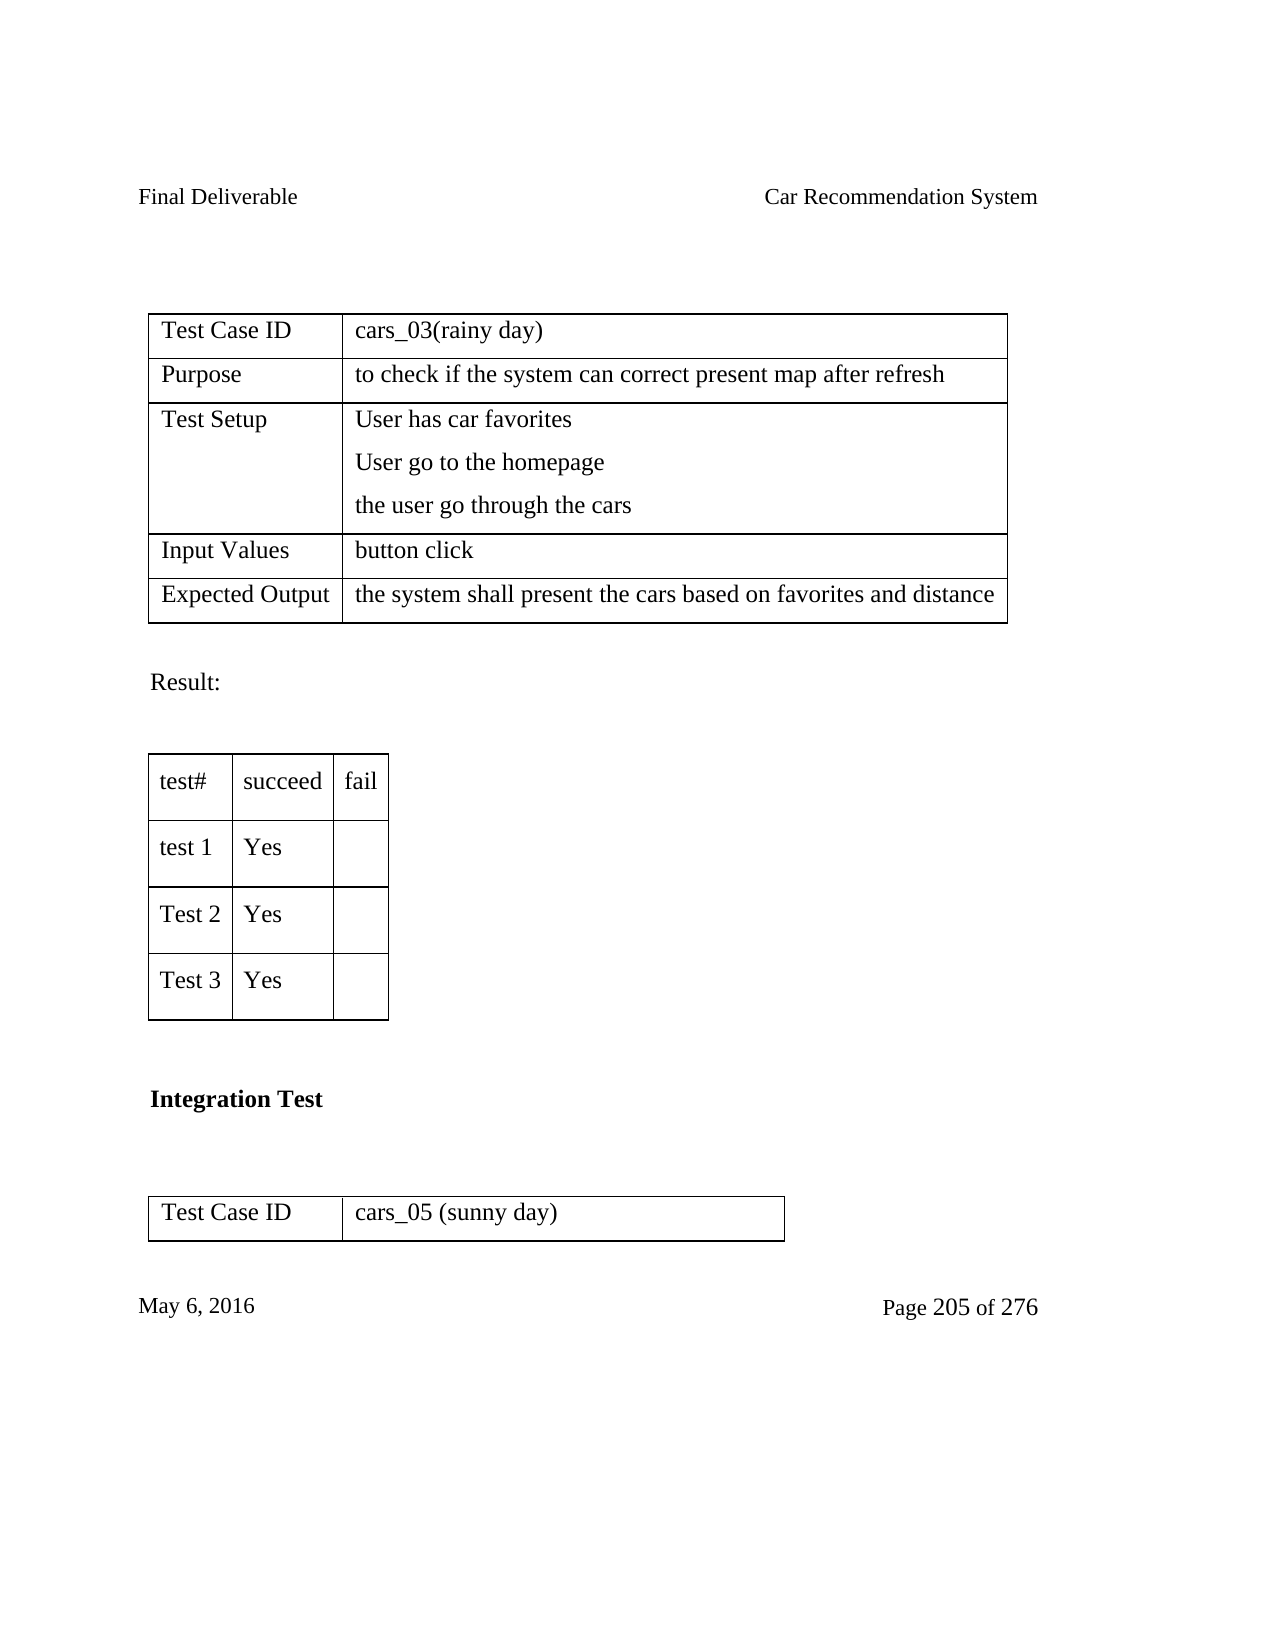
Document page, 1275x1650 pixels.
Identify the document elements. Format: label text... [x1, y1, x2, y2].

subtitle Integration Test [150, 1084, 1125, 1113]
table_cell Yes [233, 821, 333, 886]
table_header Test Case ID [149, 315, 342, 358]
table_header test# [149, 755, 232, 820]
table_cell test 1 [149, 821, 232, 886]
table_header cars_05 (sunny day) [343, 1197, 784, 1240]
table_cell [334, 888, 388, 953]
table_cell to check if the system can correct present map after refresh [343, 359, 1007, 402]
table_cell button click [343, 535, 1007, 578]
text Result: [150, 667, 1125, 696]
table_cell [334, 821, 388, 886]
table_header fail [334, 755, 388, 820]
table_cell Yes [233, 888, 333, 953]
table_cell Test 2 [149, 888, 232, 953]
table_cell Input Values [149, 535, 342, 578]
table_cell the system shall present the cars based on favorites and distance [343, 579, 1007, 622]
table_cell [334, 954, 388, 1019]
table_cell User has car favorites User go to the homepage the user go through the cars [343, 404, 1007, 533]
table_cell Test Setup [149, 404, 342, 533]
table_cell Purpose [149, 359, 342, 402]
table_cell Expected Output [149, 579, 342, 622]
table_cell Test 3 [149, 954, 232, 1019]
table_header succeed [233, 755, 333, 820]
table_header Test Case ID [149, 1197, 342, 1240]
table_cell Yes [233, 954, 333, 1019]
table_header cars_03(rainy day) [343, 315, 1007, 358]
